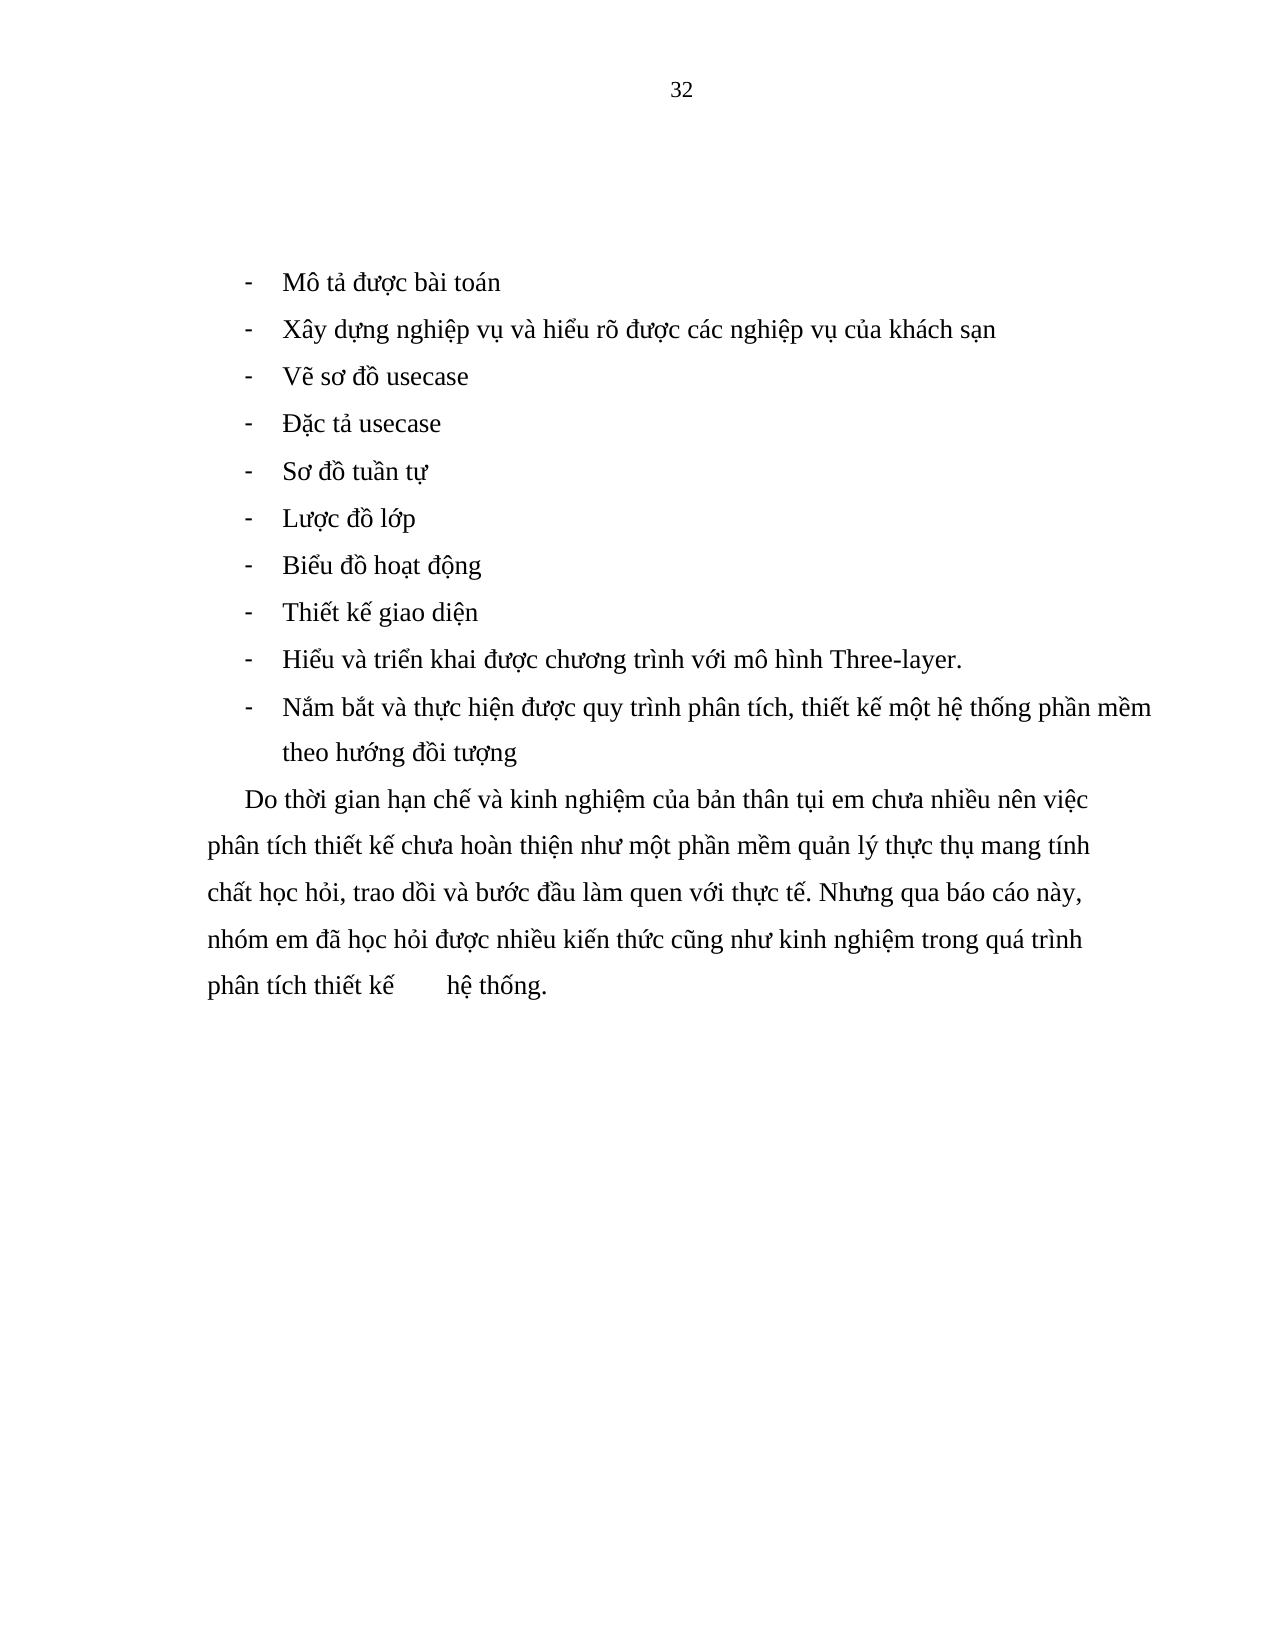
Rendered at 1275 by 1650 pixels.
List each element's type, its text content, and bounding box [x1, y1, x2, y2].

list Nắm bắt và thực hiện được quy trình phân tích, thiết kế một hệ thống phần mềm theo hướng đồi tượng [244, 690, 1153, 767]
list Xây dựng nghiệp vụ và hiểu rõ được các nghiệp vụ của khách sạn [244, 312, 1192, 345]
list Sơ đồ tuần tự [244, 454, 1192, 487]
list Lược đồ lớp [244, 501, 1192, 534]
list Hiểu và triển khai được chương trình với mô hình Three-layer. [244, 642, 1192, 676]
list Mô tả được bài toán [244, 265, 1192, 298]
list Thiết kế giao diện [244, 595, 1192, 628]
list Vẽ sơ đồ usecase [244, 359, 1192, 392]
list Biểu đồ hoạt động [244, 548, 1192, 581]
list Đặc tả usecase [244, 406, 1192, 439]
text Do thời gian hạn chế và kinh nghiệm của bản thân tụi em chưa nhiều nên việc phân tích thiết kế chưa hoàn thiện như một phần mềm quản lý thực thụ mang tính chất học hỏi, trao dồi và bước đầu làm quen với thực tế. Nhưng qua báo cáo này, nhóm em đã học hỏi được nhiều kiến thức cũng như kinh nghiệm trong quá trình phân tích thiết kế hệ thống. [207, 783, 1138, 1001]
